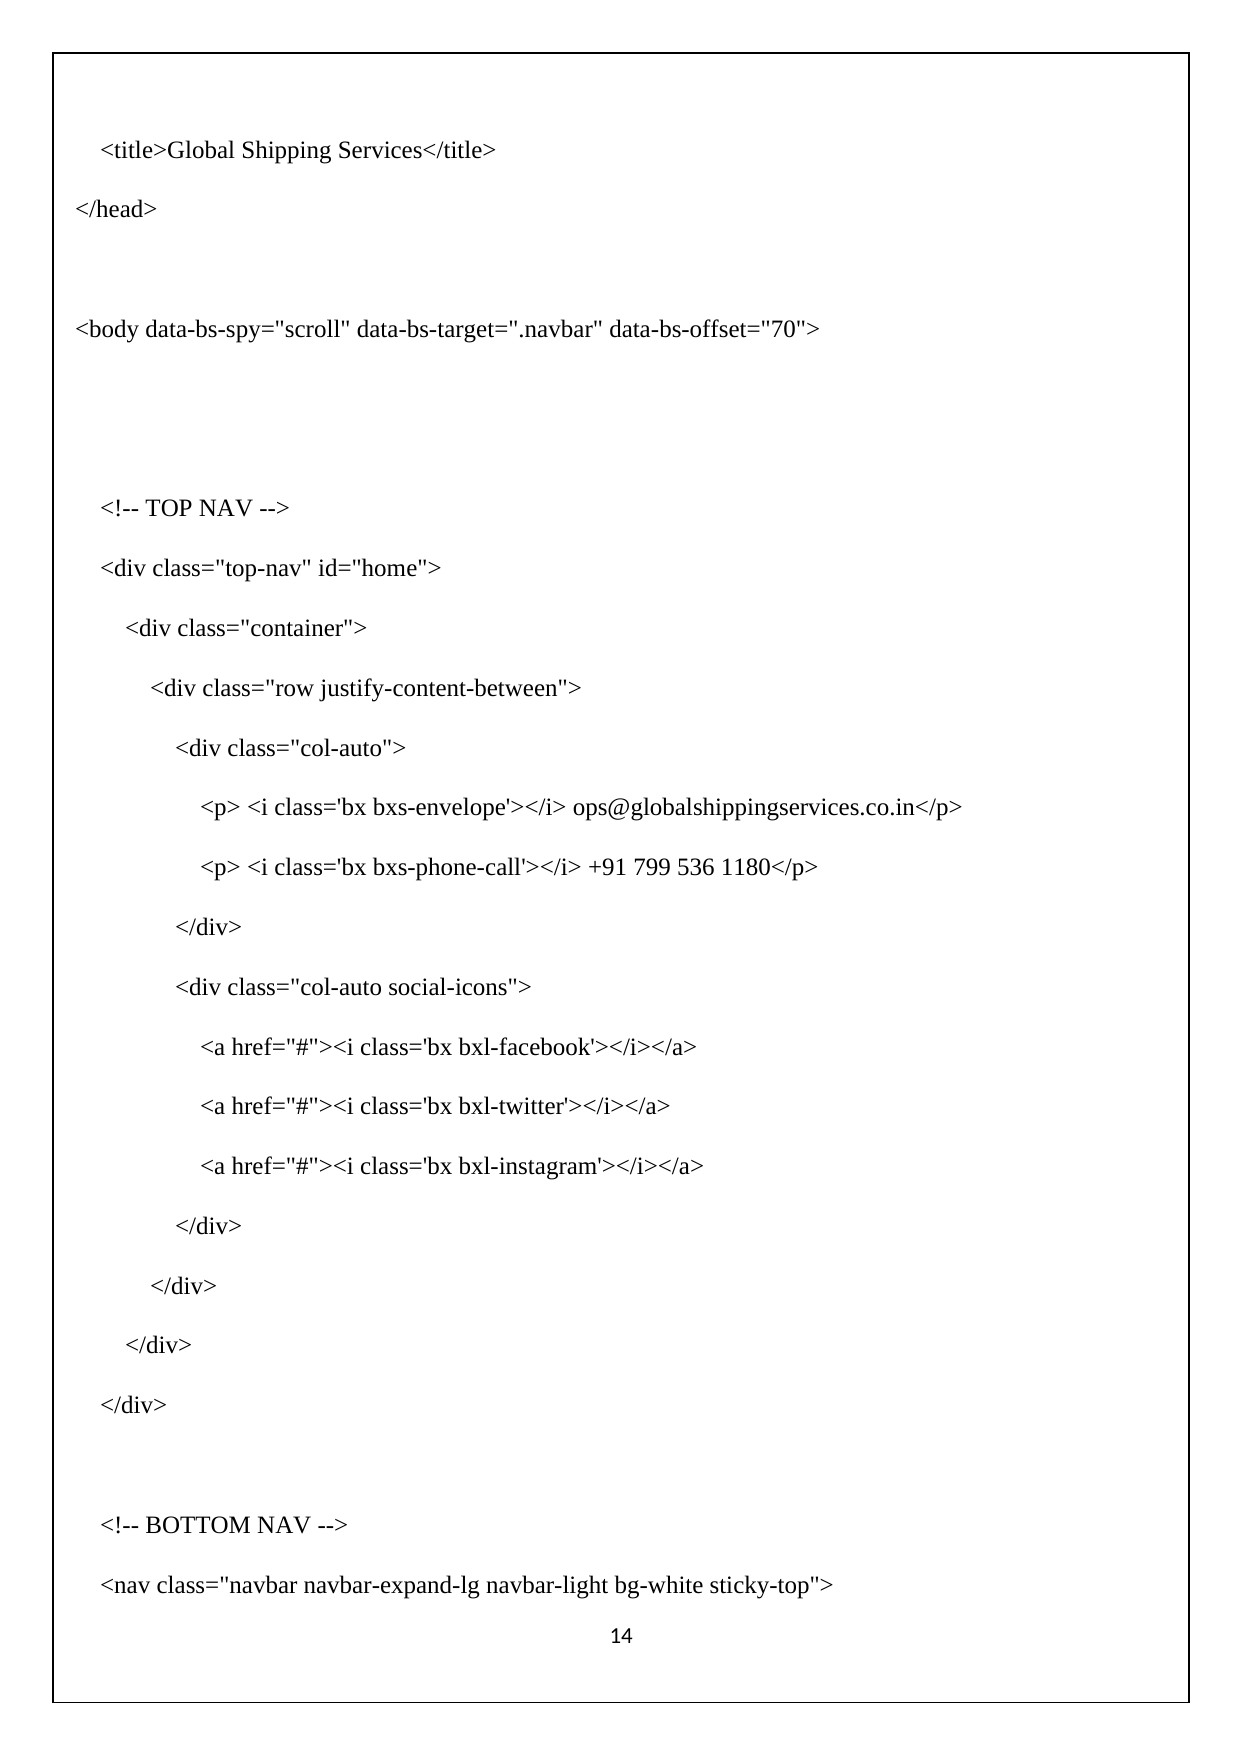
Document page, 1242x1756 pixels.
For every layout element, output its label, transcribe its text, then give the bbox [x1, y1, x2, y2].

text <nav class="navbar navbar-expand-lg navbar-light bg-white sticky-top"> [75, 1570, 1167, 1598]
text <body data-bs-spy="scroll" data-bs-target=".navbar" data-bs-offset="70"> [75, 314, 1167, 343]
text <a href="#"><i class='bx bxl-facebook'></i></a> [75, 1032, 1167, 1060]
text <!-- BOTTOM NAV --> [75, 1510, 1167, 1539]
text <p> <i class='bx bxs-envelope'></i> ops@globalshippingservices.co.in</p> [75, 792, 1167, 821]
text </div> [75, 1211, 1167, 1240]
text </div> [75, 1331, 1167, 1359]
text </div> [75, 912, 1167, 941]
text <div class="container"> [75, 613, 1167, 642]
text <div class="row justify-content-between"> [75, 673, 1167, 702]
text <a href="#"><i class='bx bxl-twitter'></i></a> [75, 1091, 1167, 1120]
text </div> [75, 1390, 1167, 1419]
text </head> [75, 194, 1167, 223]
text </div> [75, 1271, 1167, 1299]
text <div class="top-nav" id="home"> [75, 553, 1167, 582]
text <p> <i class='bx bxs-phone-call'></i> +91 799 536 1180</p> [75, 852, 1167, 881]
text <a href="#"><i class='bx bxl-instagram'></i></a> [75, 1151, 1167, 1180]
text <div class="col-auto"> [75, 733, 1167, 761]
text <title>Global Shipping Services</title> [75, 135, 1167, 163]
text <div class="col-auto social-icons"> [75, 972, 1167, 1001]
text <!-- TOP NAV --> [75, 493, 1167, 522]
